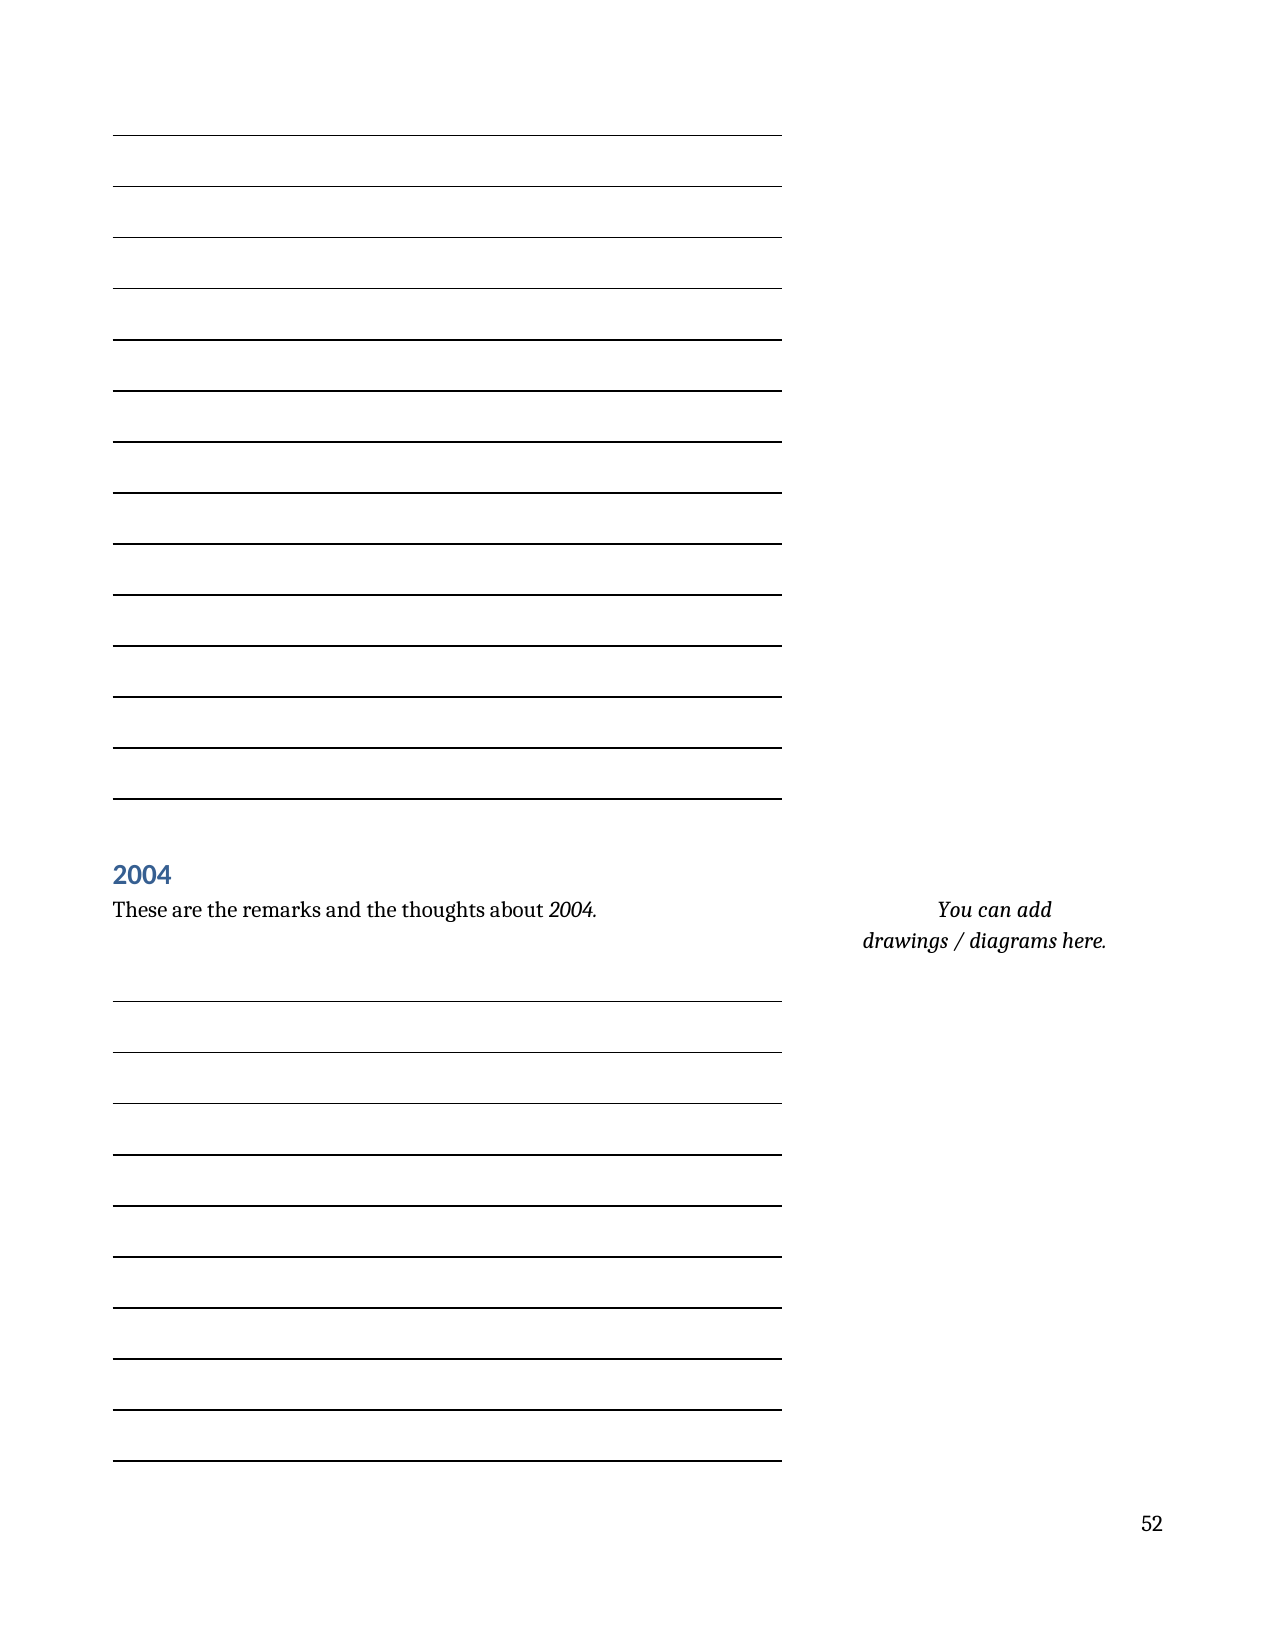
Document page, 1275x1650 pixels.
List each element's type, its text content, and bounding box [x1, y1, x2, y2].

text These are the remarks and the thoughts about 2004. You can add drawings / diagrams here. [112, 897, 1162, 954]
subtitle 2004 [112, 856, 1162, 892]
